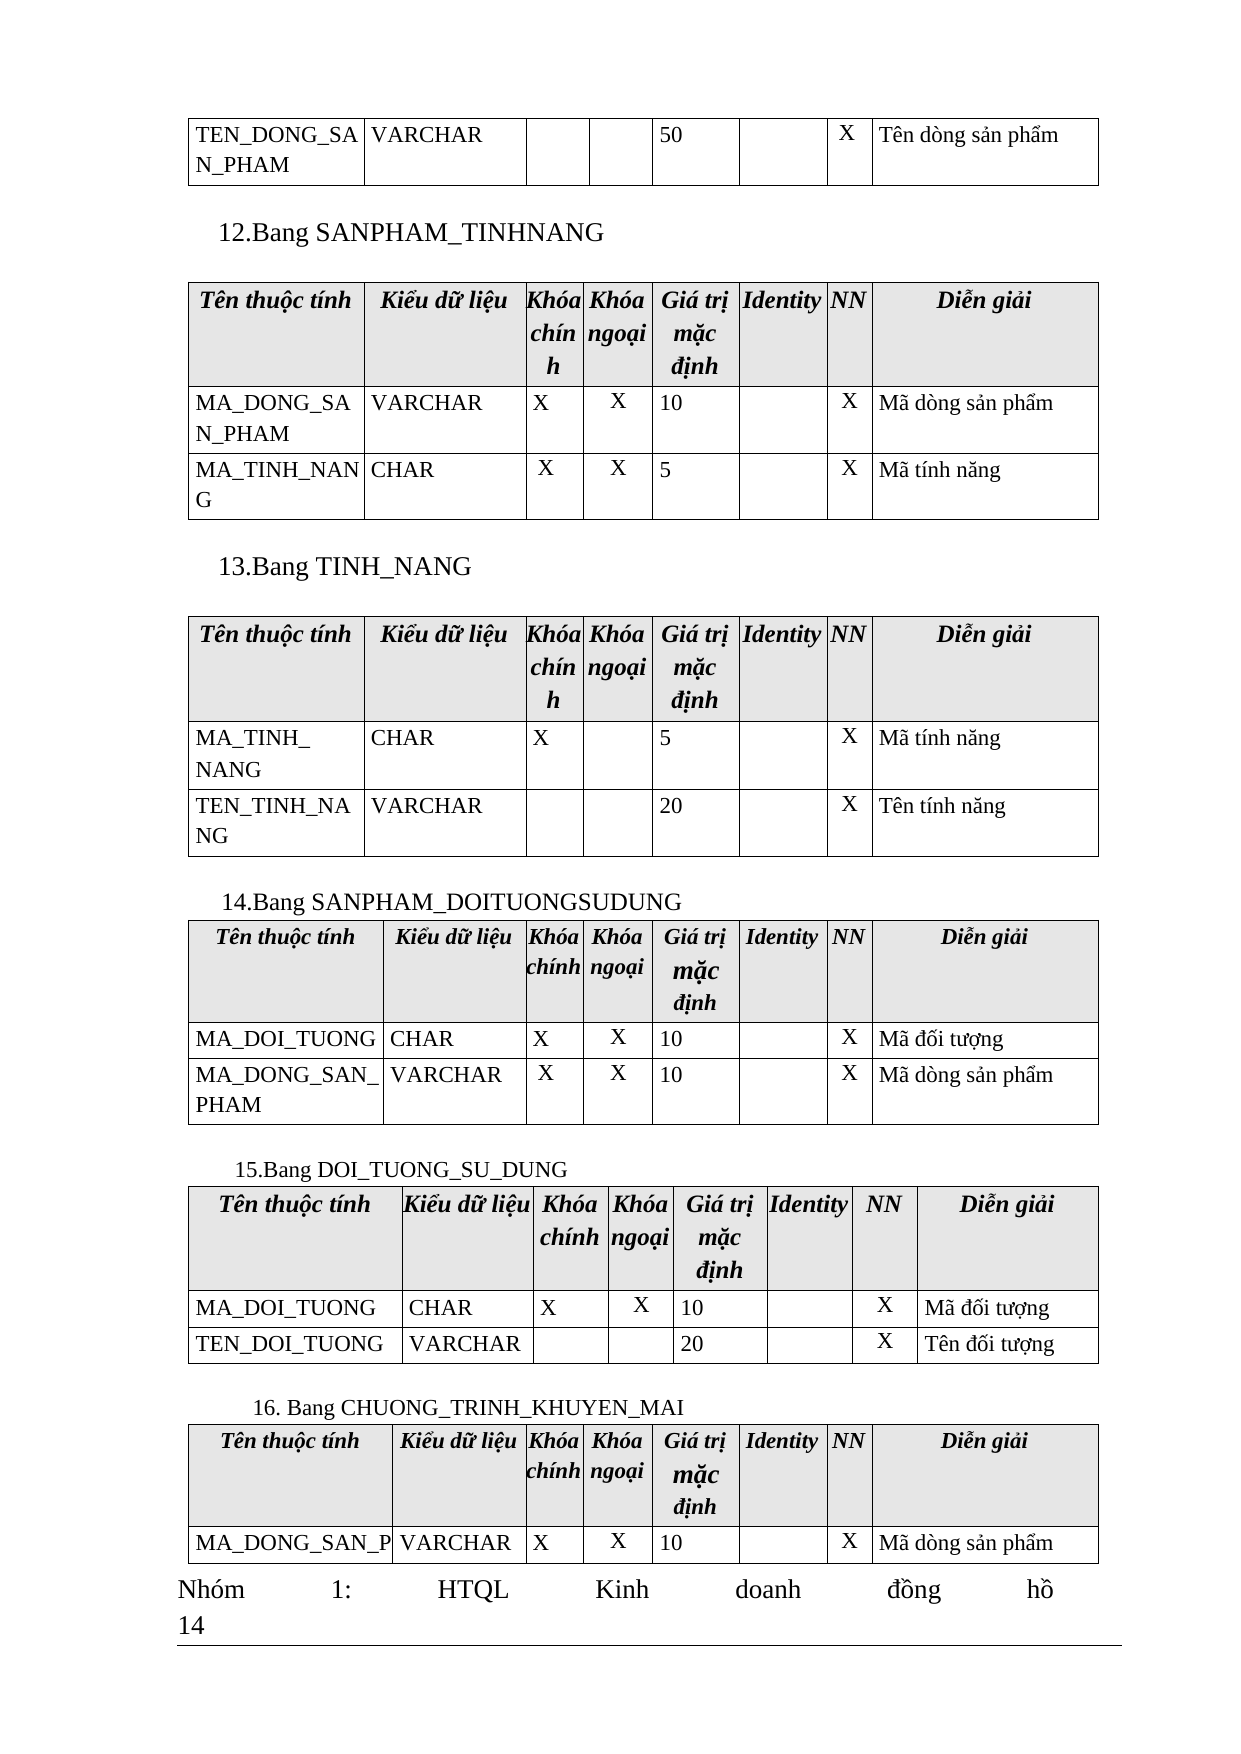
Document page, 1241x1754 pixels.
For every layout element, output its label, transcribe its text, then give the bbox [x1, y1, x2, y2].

table_cell X [828, 790, 872, 856]
table_header Identity [768, 1187, 852, 1290]
text 15.Bang DOI_TUONG_SU_DUNG [177, 1156, 1122, 1182]
table_cell X [534, 1291, 608, 1327]
table_header NN [828, 921, 872, 1022]
table_header Khóa chính [527, 617, 583, 721]
table_cell X [527, 722, 583, 789]
table_cell MA_DONG_SAN_PHAM [189, 387, 364, 453]
table_cell Mã tính năng [873, 722, 1098, 789]
table_header Diễn giải [873, 283, 1098, 386]
table_cell 10 [674, 1291, 767, 1327]
table_cell VARCHAR [365, 119, 526, 184]
table_cell X [828, 387, 872, 453]
table_header Giá trị mặc định [653, 921, 739, 1022]
table_cell X [527, 1059, 583, 1124]
table_cell VARCHAR [403, 1328, 533, 1363]
table_header Identity [740, 921, 827, 1022]
table_header NN [828, 283, 872, 386]
table_cell [740, 1023, 827, 1058]
table_header Kiểu dữ liệu [365, 283, 526, 386]
table_cell CHAR [403, 1291, 533, 1327]
table_cell CHAR [365, 722, 526, 789]
table_header Giá trị mặc định [653, 617, 739, 721]
table_cell VARCHAR [384, 1059, 526, 1124]
table_header Tên thuộc tính [189, 1425, 392, 1526]
table_header Diễn giải [873, 617, 1098, 721]
table_header Giá trị mặc định [674, 1187, 767, 1290]
table_cell Mã tính năng [873, 454, 1098, 519]
table_cell [590, 119, 652, 184]
table_header Giá trị mặc định [653, 283, 739, 386]
table_header Khóa ngoại [584, 1425, 652, 1526]
text 14.Bang SANPHAM_DOITUONGSUDUNG [177, 887, 1122, 916]
table_header Tên thuộc tính [189, 921, 383, 1022]
table_header Khóa ngoại [584, 617, 652, 721]
table_header Kiểu dữ liệu [393, 1425, 526, 1526]
table_header Diễn giải [873, 921, 1098, 1022]
table_cell [740, 722, 827, 789]
table_cell X [828, 722, 872, 789]
table_cell X [853, 1328, 917, 1363]
table_header Khóa chính [527, 1425, 583, 1526]
table_cell Tên tính năng [873, 790, 1098, 856]
table_cell 10 [653, 1023, 739, 1058]
table_header NN [828, 1425, 872, 1526]
table_header NN [853, 1187, 917, 1290]
table_header Kiểu dữ liệu [365, 617, 526, 721]
table_header Khóa ngoại [609, 1187, 673, 1290]
table_cell MA_DONG_SAN_PHAM [189, 1059, 383, 1124]
table_cell [584, 790, 652, 856]
text 12.Bang SANPHAM_TINHNANG [177, 216, 1122, 247]
table_header Khóa ngoại [584, 921, 652, 1022]
table_cell MA_DOI_TUONG [189, 1291, 402, 1327]
table_header Kiểu dữ liệu [403, 1187, 533, 1290]
table_cell X [527, 454, 583, 519]
table_cell [740, 454, 827, 519]
table_cell X [527, 1023, 583, 1058]
table_cell [768, 1328, 852, 1363]
table_cell Mã đối tượng [873, 1023, 1098, 1058]
table_cell 20 [674, 1328, 767, 1363]
table_cell [584, 722, 652, 789]
table_cell X [584, 387, 652, 453]
table_cell TEN_TINH_NANG [189, 790, 364, 856]
table_cell VARCHAR [393, 1527, 526, 1562]
table_cell X [828, 454, 872, 519]
table_cell 5 [653, 722, 739, 789]
table_cell Mã dòng sản phẩm [873, 1527, 1098, 1562]
table_cell [609, 1328, 673, 1363]
table_cell 20 [653, 790, 739, 856]
table_header Diễn giải [873, 1425, 1098, 1526]
table_cell VARCHAR [365, 387, 526, 453]
table_cell 10 [653, 1059, 739, 1124]
table_cell CHAR [384, 1023, 526, 1058]
table_cell [740, 1527, 827, 1562]
table_cell X [828, 1059, 872, 1124]
table_header Tên thuộc tính [189, 617, 364, 721]
table_cell X [527, 387, 583, 453]
text 13.Bang TINH_NANG [177, 550, 1122, 581]
table_cell 10 [653, 1527, 739, 1562]
table_cell X [609, 1291, 673, 1327]
table_cell X [828, 1023, 872, 1058]
table_cell Mã dòng sản phẩm [873, 387, 1098, 453]
table_cell [768, 1291, 852, 1327]
table_header Tên thuộc tính [189, 283, 364, 386]
table_header Khóa ngoại [584, 283, 652, 386]
table_cell Tên đối tượng [918, 1328, 1098, 1363]
table_cell X [584, 454, 652, 519]
table_cell Tên dòng sản phẩm [873, 119, 1098, 184]
table_header Khóa chính [527, 283, 583, 386]
table_cell [527, 119, 589, 184]
table_cell MA_DONG_SAN_PHAM [189, 1527, 392, 1562]
table_cell Mã đối tượng [918, 1291, 1098, 1327]
table_header Identity [740, 617, 827, 721]
table_cell MA_TINH_NANG [189, 454, 364, 519]
table_cell X [828, 119, 872, 184]
table_cell X [584, 1059, 652, 1124]
table_cell X [853, 1291, 917, 1327]
table_header Tên thuộc tính [189, 1187, 402, 1290]
table_cell X [584, 1023, 652, 1058]
table_header Identity [740, 283, 827, 386]
table_header Diễn giải [918, 1187, 1098, 1290]
table_cell X [527, 1527, 583, 1562]
table_cell MA_TINH_ NANG [189, 722, 364, 789]
table_cell TEN_DONG_SAN_PHAM [189, 119, 364, 184]
table_cell [740, 119, 827, 184]
table_cell 5 [653, 454, 739, 519]
table_cell TEN_DOI_TUONG [189, 1328, 402, 1363]
table_cell [527, 790, 583, 856]
table_cell CHAR [365, 454, 526, 519]
table_header NN [828, 617, 872, 721]
table_cell [740, 790, 827, 856]
table_cell Mã dòng sản phẩm [873, 1059, 1098, 1124]
table_cell [740, 1059, 827, 1124]
table_header Giá trị mặc định [653, 1425, 739, 1526]
table_header Kiểu dữ liệu [384, 921, 526, 1022]
table_cell MA_DOI_TUONG [189, 1023, 383, 1058]
table_cell X [828, 1527, 872, 1562]
table_cell 50 [653, 119, 739, 184]
table_cell 10 [653, 387, 739, 453]
table_header Khóa chính [527, 921, 583, 1022]
table_cell [534, 1328, 608, 1363]
table_cell X [584, 1527, 652, 1562]
table_header Khóa chính [534, 1187, 608, 1290]
table_header Identity [740, 1425, 827, 1526]
text 16. Bang CHUONG_TRINH_KHUYEN_MAI [252, 1394, 1122, 1420]
table_cell VARCHAR [365, 790, 526, 856]
table_cell [740, 387, 827, 453]
